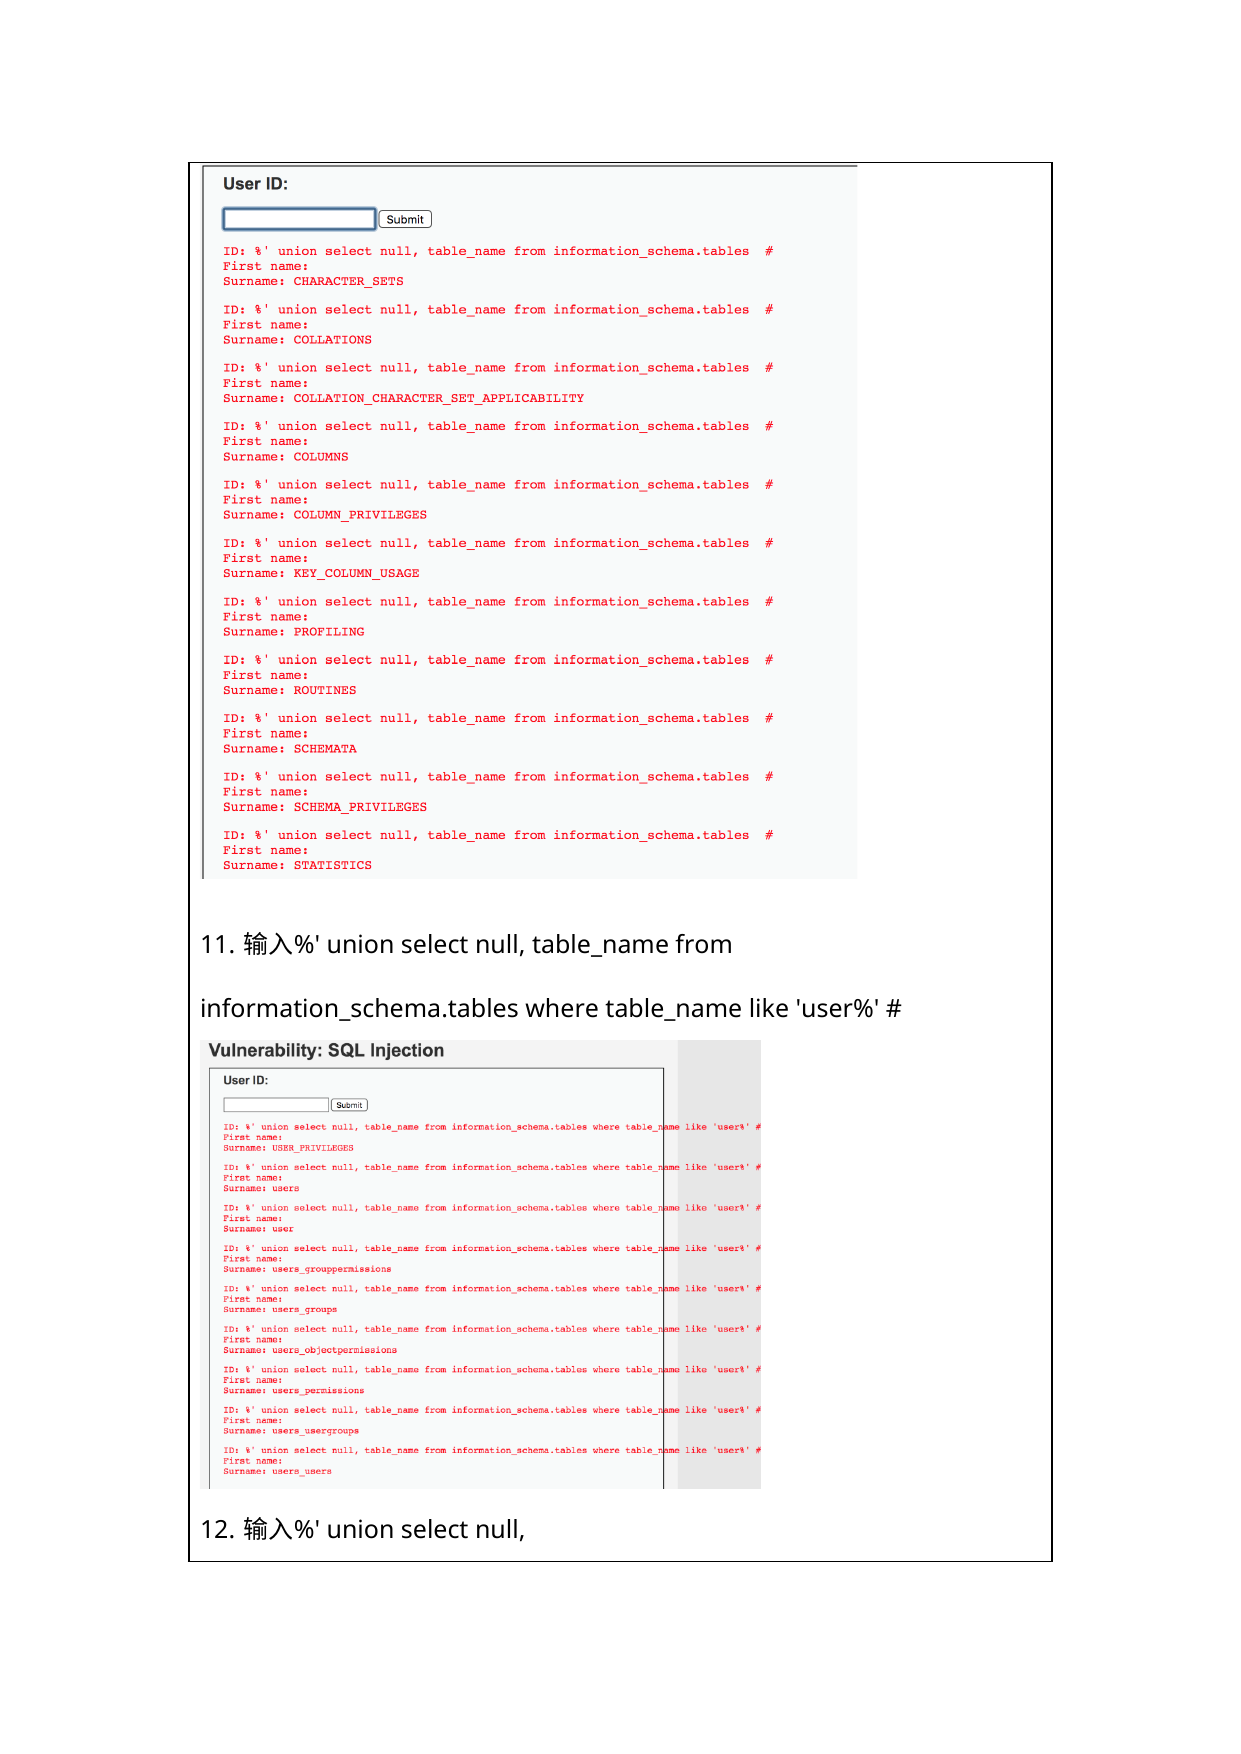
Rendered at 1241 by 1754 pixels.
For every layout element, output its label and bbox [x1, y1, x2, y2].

picture [199, 163, 858, 879]
table_cell [190, 163, 1051, 1561]
picture [199, 1040, 761, 1489]
